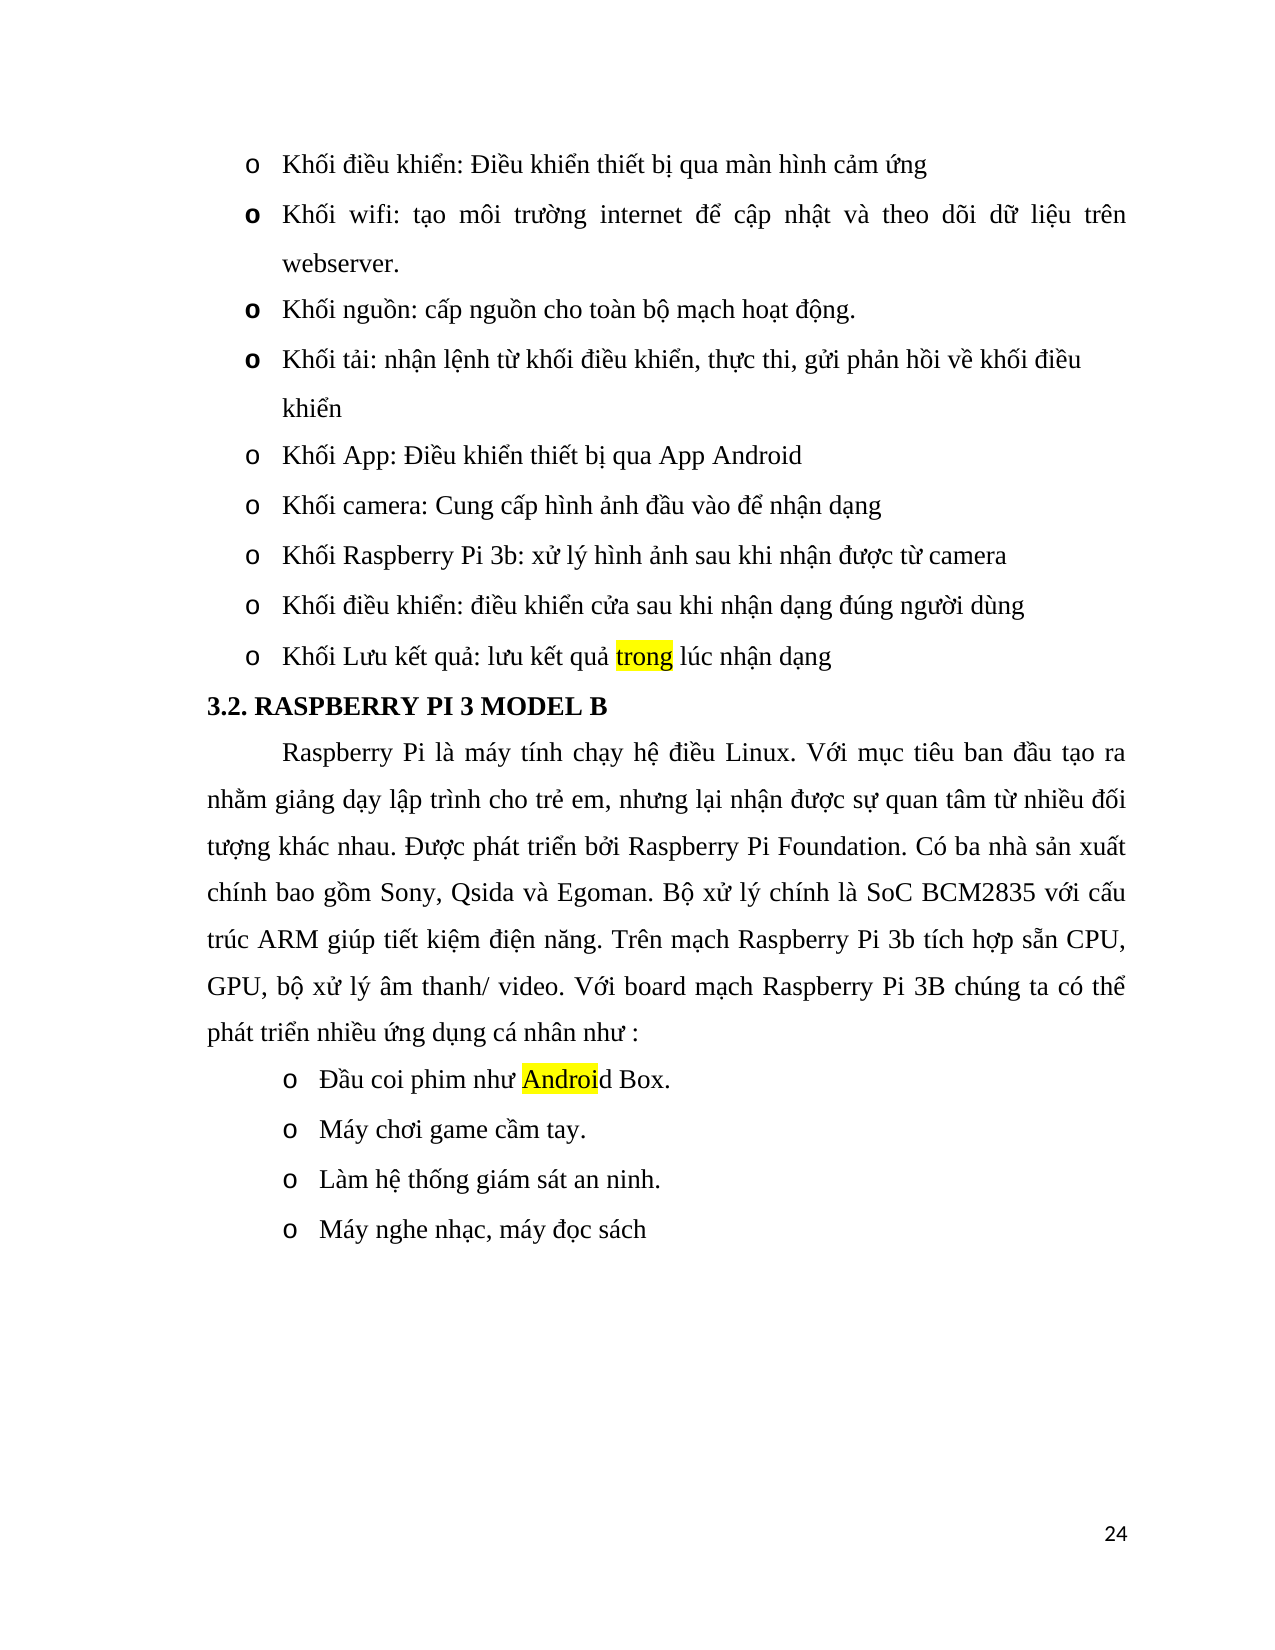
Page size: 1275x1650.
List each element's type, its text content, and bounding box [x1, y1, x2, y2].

list Máy chơi game cầm tay. [282, 1113, 1127, 1147]
list Khối Raspberry Pi 3b: xử lý hình ảnh sau khi nhận được từ camera [244, 539, 1127, 573]
list Khối wifi: tạo môi trường internet để cập nhật và theo dõi dữ liệu trên webserver. [244, 198, 1127, 278]
list Làm hệ thống giám sát an ninh. [282, 1163, 1127, 1197]
list Khối tải: nhận lệnh từ khối điều khiển, thực thi, gửi phản hồi về khối điều khiển [244, 343, 1127, 424]
list Khối nguồn: cấp nguồn cho toàn bộ mạch hoạt động. [244, 293, 1127, 327]
subtitle 3.2. RASPBERRY PI 3 MODEL B [207, 690, 1127, 721]
list Khối điều khiển: Điều khiển thiết bị qua màn hình cảm ứng [244, 148, 1127, 181]
list Đầu coi phim như Android Box. [282, 1063, 1127, 1096]
list Khối điều khiển: điều khiển cửa sau khi nhận dạng đúng người dùng [244, 589, 1127, 623]
list Khối Lưu kết quả: lưu kết quả trong lúc nhận dạng [244, 639, 1127, 673]
list Khối camera: Cung cấp hình ảnh đầu vào để nhận dạng [244, 489, 1127, 523]
list Máy nghe nhạc, máy đọc sách [282, 1213, 1127, 1247]
text Raspberry Pi là máy tính chạy hệ điều Linux. Với mục tiêu ban đầu tạo ra nhằm giảng dạy lập trình cho trẻ em, nhưng lại nhận được sự quan tâm từ nhiều đối tượng khác nhau. Được phát triển bởi Raspberry Pi Foundation. Có ba nhà sản xuất chính bao gồm Sony, Qsida và Egoman. Bộ xử lý chính là SoC BCM2835 với cấu trúc ARM giúp tiết kiệm điện năng. Trên mạch Raspberry Pi 3b tích hợp sẵn CPU, GPU, bộ xử lý âm thanh/ video. Với board mạch Raspberry Pi 3B chúng ta có thể phát triển nhiều ứng dụng cá nhân như : [207, 736, 1127, 1047]
list Khối App: Điều khiển thiết bị qua App Android [244, 439, 1127, 473]
